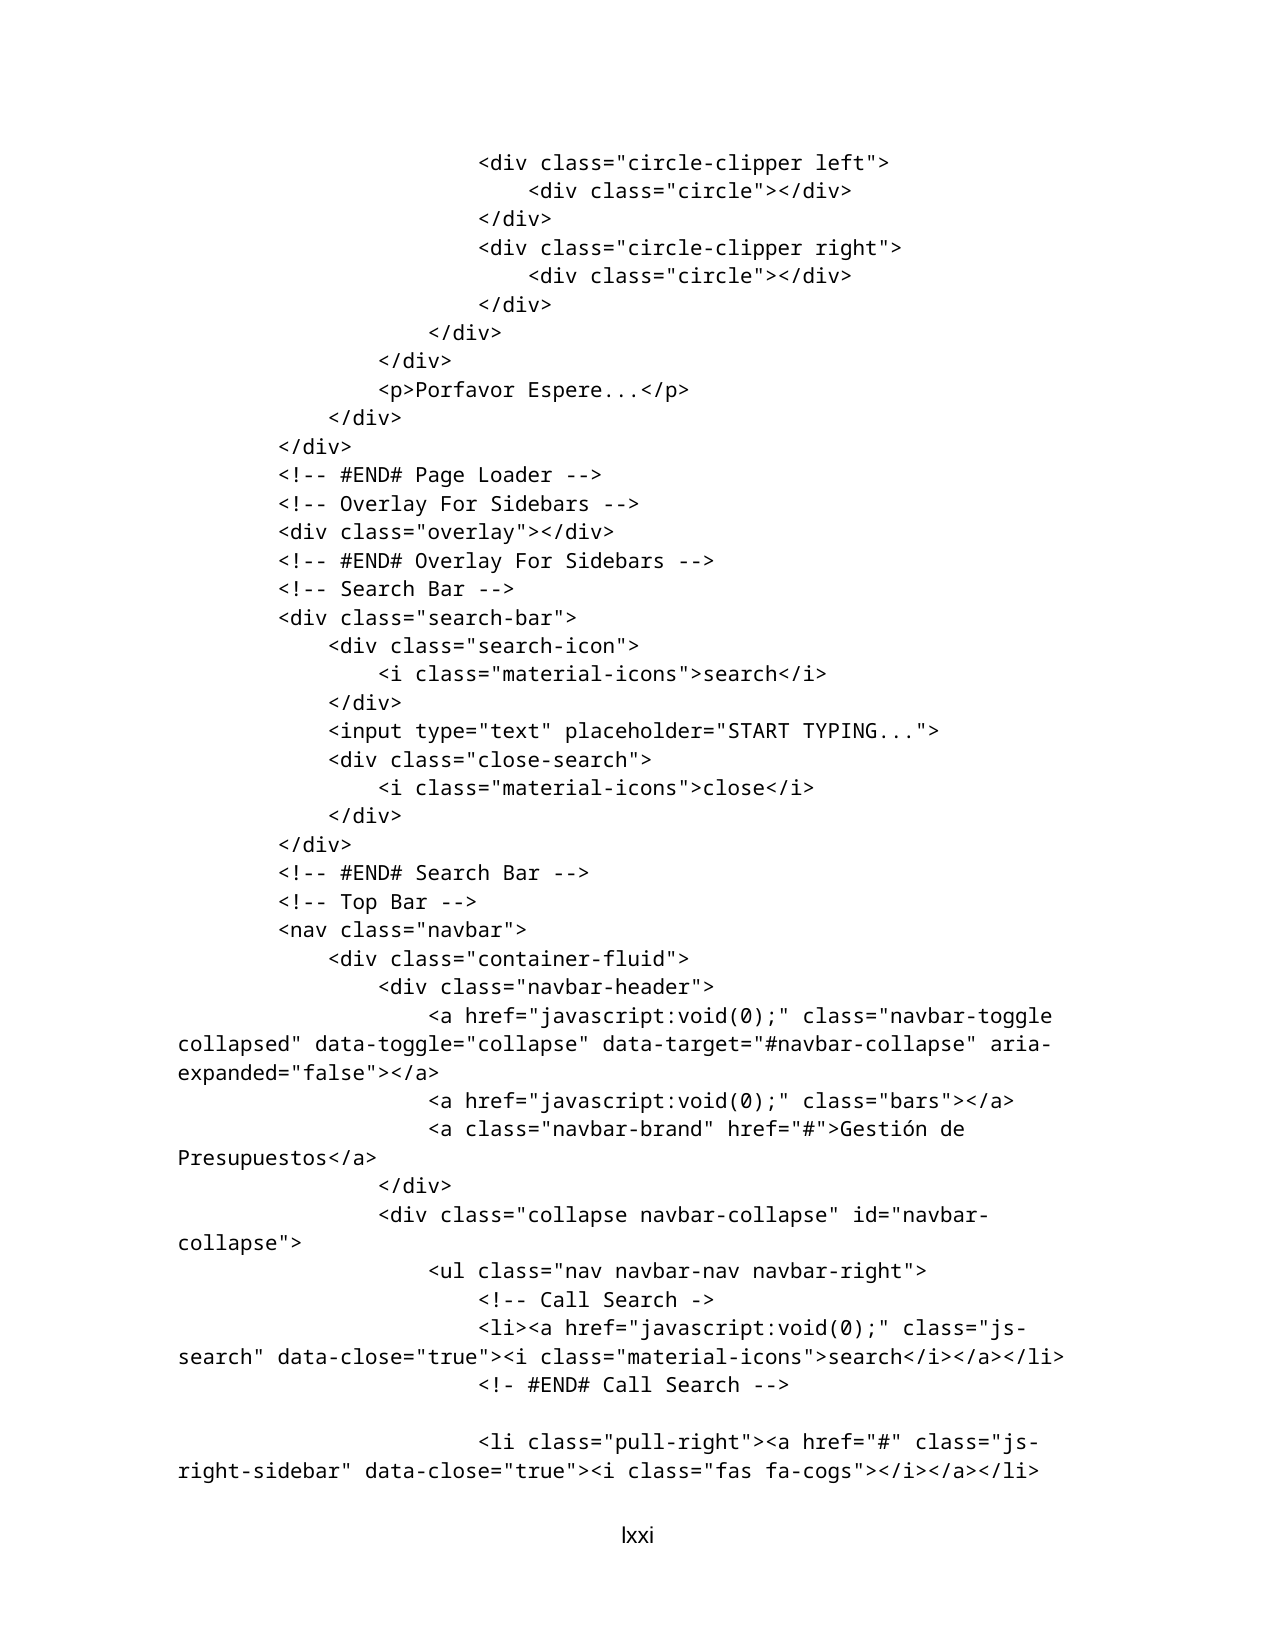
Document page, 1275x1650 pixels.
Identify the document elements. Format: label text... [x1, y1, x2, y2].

text <div class="close-search"> [177, 745, 1098, 773]
text </div> [177, 318, 1098, 347]
text <!-- #END# Page Loader --> [177, 460, 1098, 489]
text <ul class="nav navbar-nav navbar-right"> [177, 1257, 1098, 1285]
text <div class="search-bar"> [177, 603, 1098, 631]
text <div class="collapse navbar-collapse" id="navbar-collapse"> [177, 1200, 1098, 1257]
text <!-- Overlay For Sidebars --> [177, 489, 1098, 517]
text </div> [177, 802, 1098, 830]
text <!-- Search Bar --> [177, 574, 1098, 603]
text <a href="javascript:void(0);" class="navbar-toggle collapsed" data-toggle="collapse" data-target="#navbar-collapse" aria-expanded="false"></a> [177, 1001, 1098, 1086]
text </div> [177, 688, 1098, 716]
text <a class="navbar-brand" href="#">Gestión de Presupuestos</a> [177, 1114, 1098, 1171]
text <!-- #END# Overlay For Sidebars --> [177, 546, 1098, 574]
text </div> [177, 830, 1098, 858]
text <li><a href="javascript:void(0);" class="js-search" data-close="true"><i class="material-icons">search</i></a></li> [177, 1313, 1098, 1370]
text <i class="material-icons">search</i> [177, 659, 1098, 688]
text <!-- Call Search -> [177, 1285, 1098, 1313]
text <div class="search-icon"> [177, 631, 1098, 659]
text <input type="text" placeholder="START TYPING..."> [177, 716, 1098, 745]
text <div class="container-fluid"> [177, 944, 1098, 972]
text <!-- #END# Search Bar --> [177, 858, 1098, 887]
text <i class="material-icons">close</i> [177, 773, 1098, 802]
text </div> [177, 204, 1098, 233]
text </div> [177, 432, 1098, 460]
text <li class="pull-right"><a href="#" class="js-right-sidebar" data-close="true"><i class="fas fa-cogs"></i></a></li> [177, 1427, 1098, 1484]
text </div> [177, 403, 1098, 432]
text <div class="circle"></div> [177, 261, 1098, 290]
text <div class="circle"></div> [177, 176, 1098, 204]
text <div class="navbar-header"> [177, 972, 1098, 1001]
text <div class="circle-clipper left"> [177, 148, 1098, 176]
text <!- #END# Call Search --> [177, 1370, 1098, 1399]
text <p>Porfavor Espere...</p> [177, 375, 1098, 403]
text <nav class="navbar"> [177, 915, 1098, 944]
text </div> [177, 347, 1098, 375]
text <div class="circle-clipper right"> [177, 233, 1098, 261]
text </div> [177, 1171, 1098, 1200]
text <!-- Top Bar --> [177, 887, 1098, 915]
text <a href="javascript:void(0);" class="bars"></a> [177, 1086, 1098, 1114]
text <div class="overlay"></div> [177, 517, 1098, 546]
text </div> [177, 290, 1098, 318]
